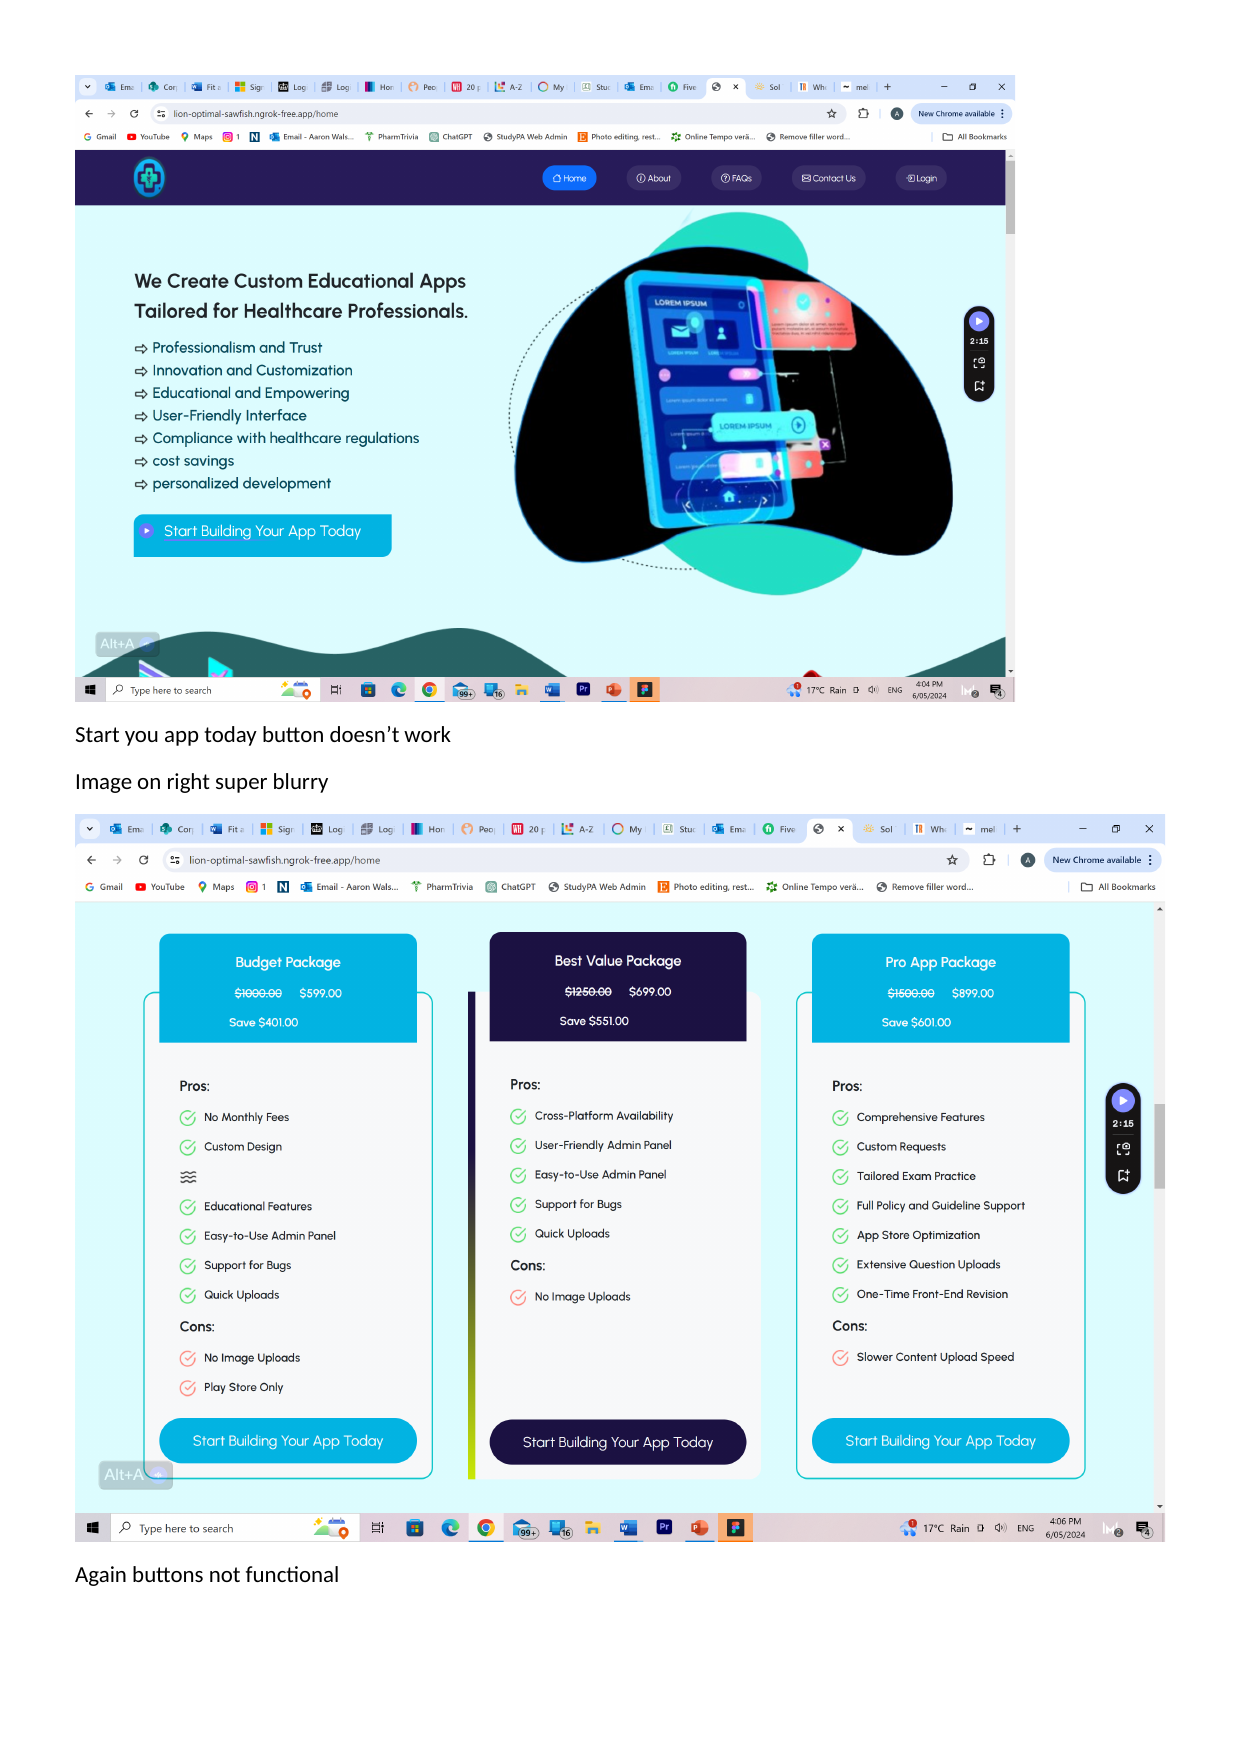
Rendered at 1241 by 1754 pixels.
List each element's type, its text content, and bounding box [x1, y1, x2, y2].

picture [75, 75, 1016, 702]
text Again buttons not functional [75, 1560, 1165, 1588]
text Image on right super blurry [75, 767, 1165, 796]
text Start you app today button doesn’t work [75, 721, 1165, 749]
picture [75, 814, 1166, 1542]
